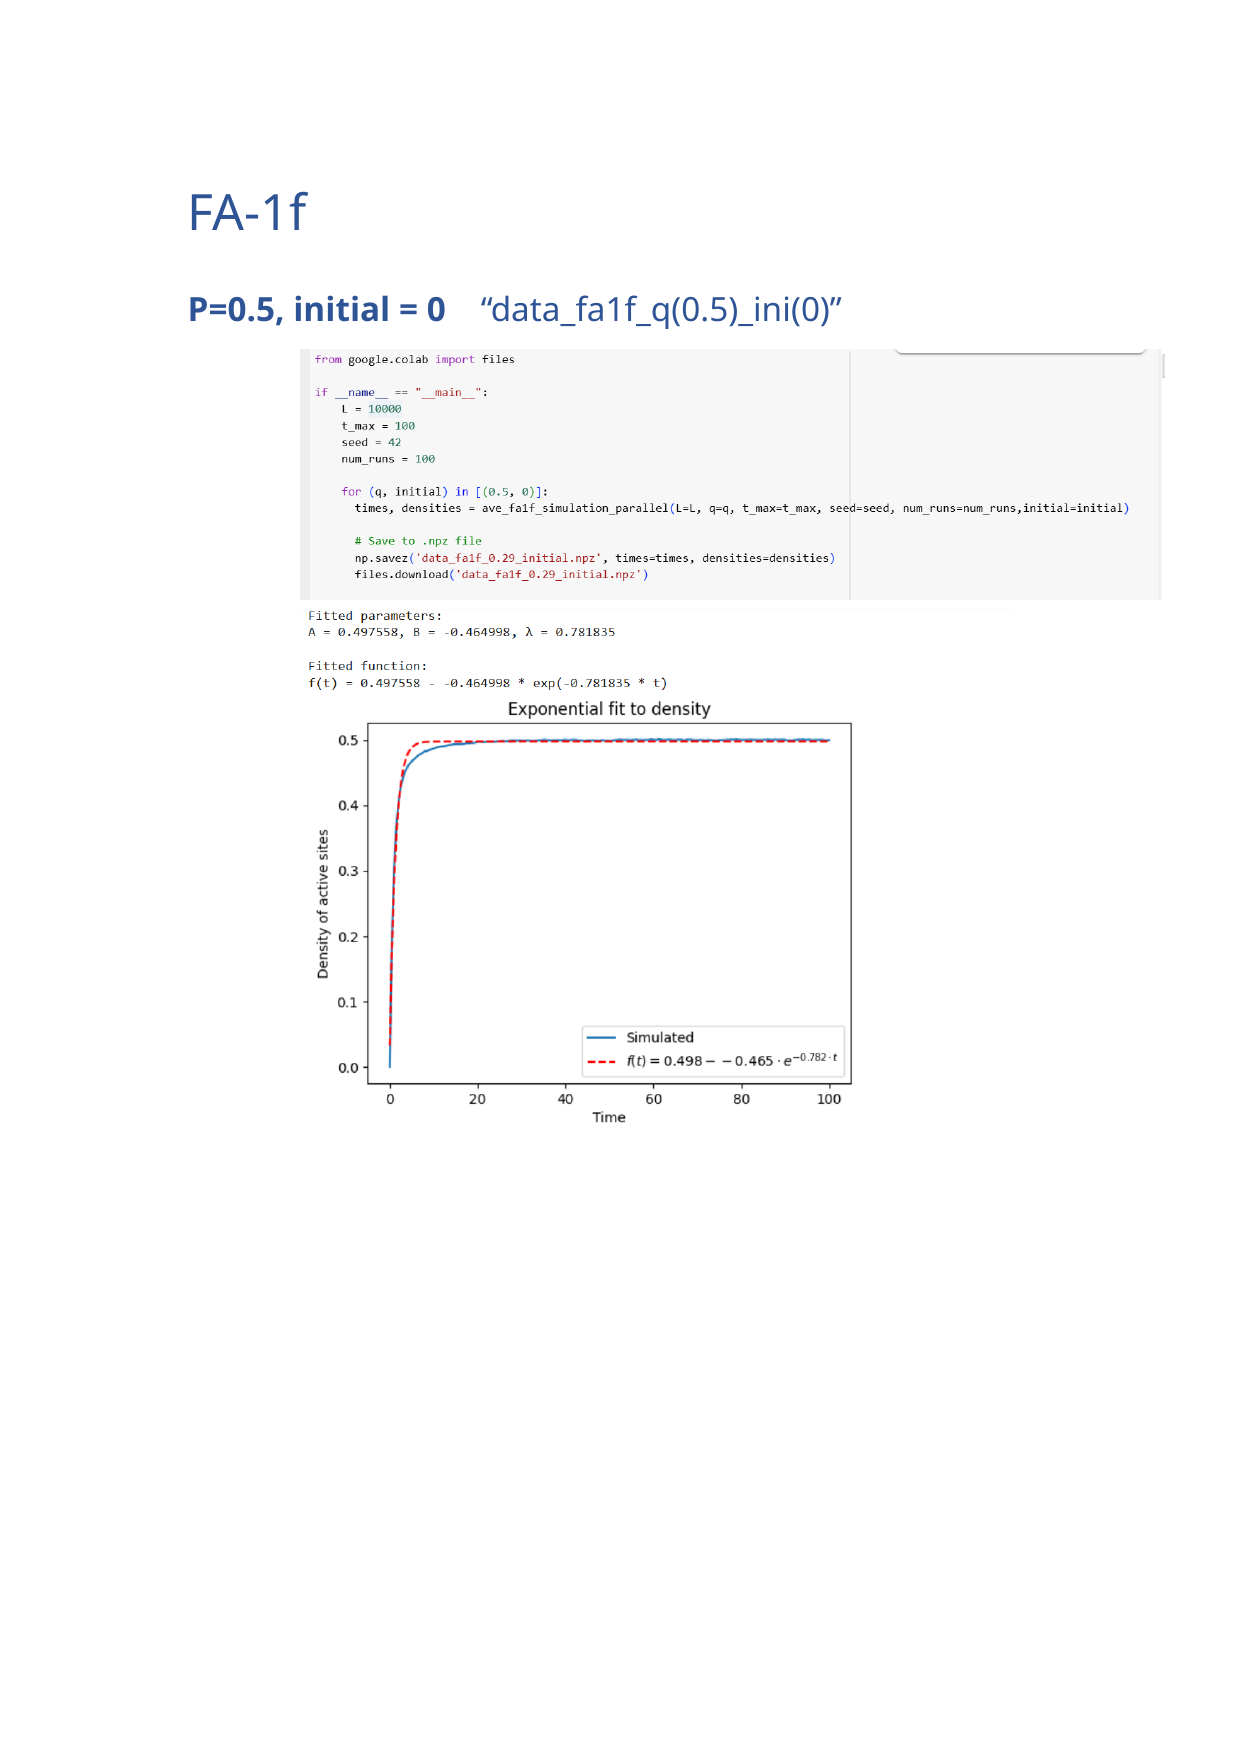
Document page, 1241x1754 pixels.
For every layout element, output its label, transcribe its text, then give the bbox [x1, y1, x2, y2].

picture [300, 609, 1015, 1129]
subtitle FA-1f [187, 162, 1053, 259]
picture [300, 349, 1166, 600]
subtitle P=0.5, initial = 0 “data_fa1f_q(0.5)_ini(0)” [187, 276, 1053, 341]
